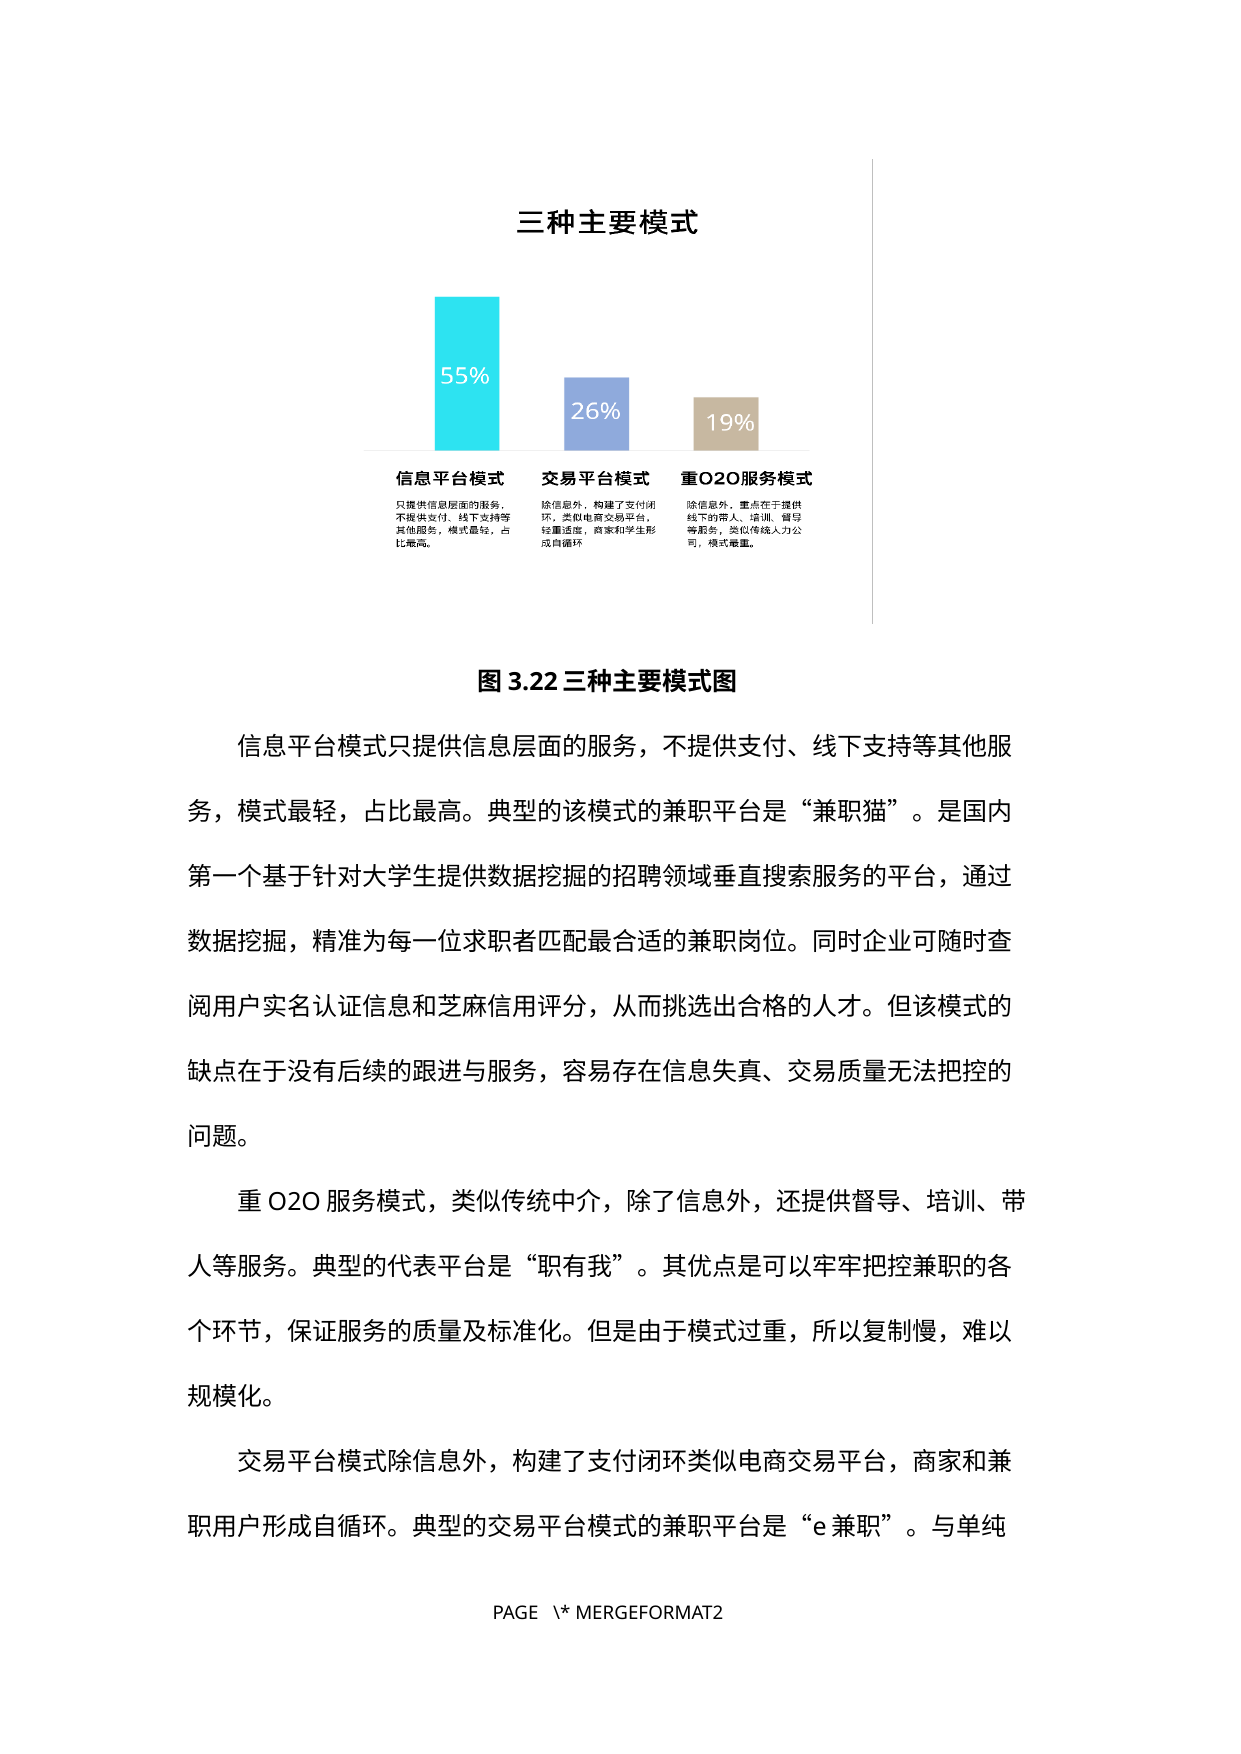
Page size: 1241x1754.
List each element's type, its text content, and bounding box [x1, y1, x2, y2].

text 图3.22三种主要模式图 [187, 647, 1028, 712]
text 信息平台模式只提供信息层面的服务，不提供支付、线下支持等其他服务，模式最轻，占比最高。典型的该模式的兼职平台是“兼职猫”。是国内第一个基于针对大学生提供数据挖掘的招聘领域垂直搜索服务的平台，通过数据挖掘，精准为每一位求职者匹配最合适的兼职岗位。同时企业可随时查阅用户实名认证信息和芝麻信用评分，从而挑选出合格的人才。但该模式的缺点在于没有后续的跟进与服务，容易存在信息失真、交易质量无法把控的问题。 [187, 712, 1028, 1167]
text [187, 1427, 1028, 1557]
picture [342, 159, 873, 625]
text 重O2O服务模式，类似传统中介，除了信息外，还提供督导、培训、带人等服务。典型的代表平台是“职有我”。其优点是可以牢牢把控兼职的各个环节，保证服务的质量及标准化。但是由于模式过重，所以复制慢，难以规模化。 [187, 1167, 1028, 1427]
